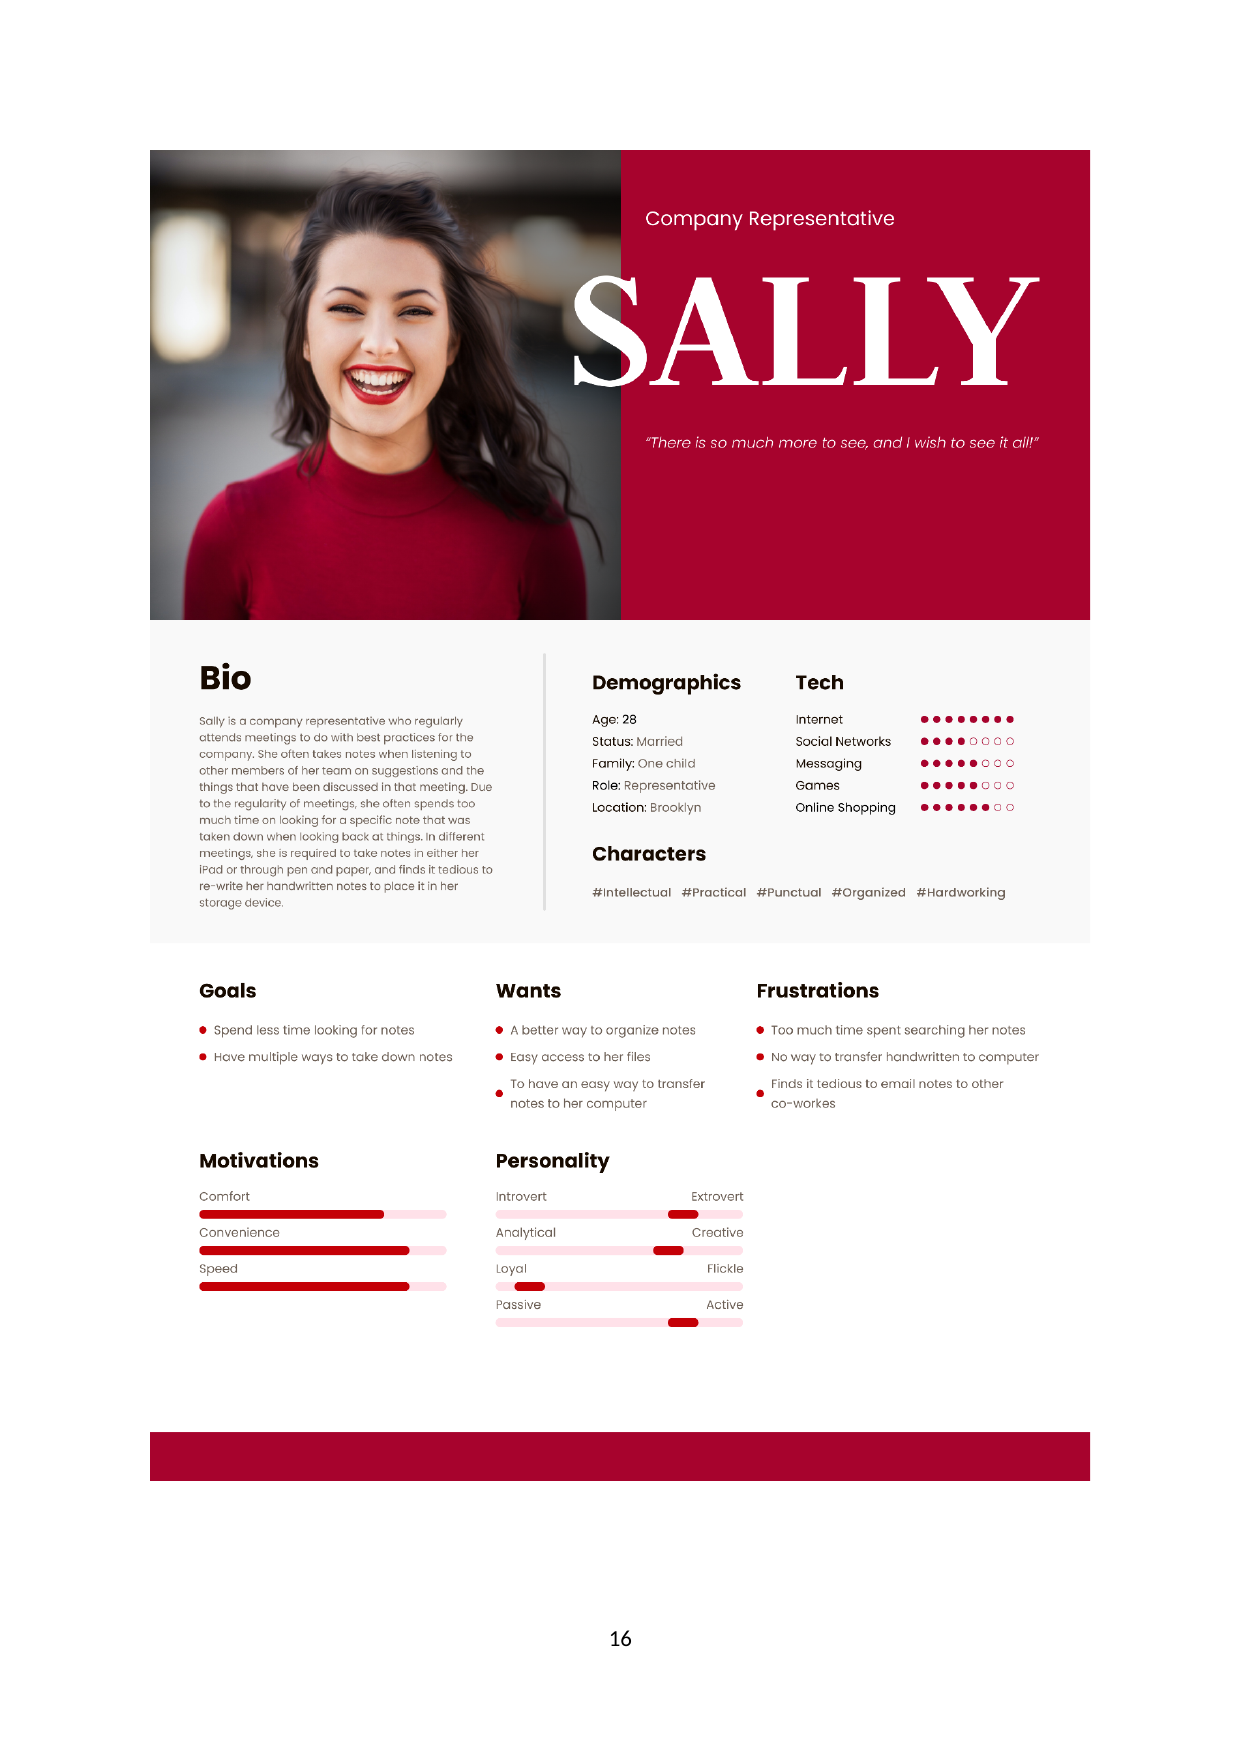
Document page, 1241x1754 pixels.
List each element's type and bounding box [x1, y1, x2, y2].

picture [150, 150, 1091, 1481]
